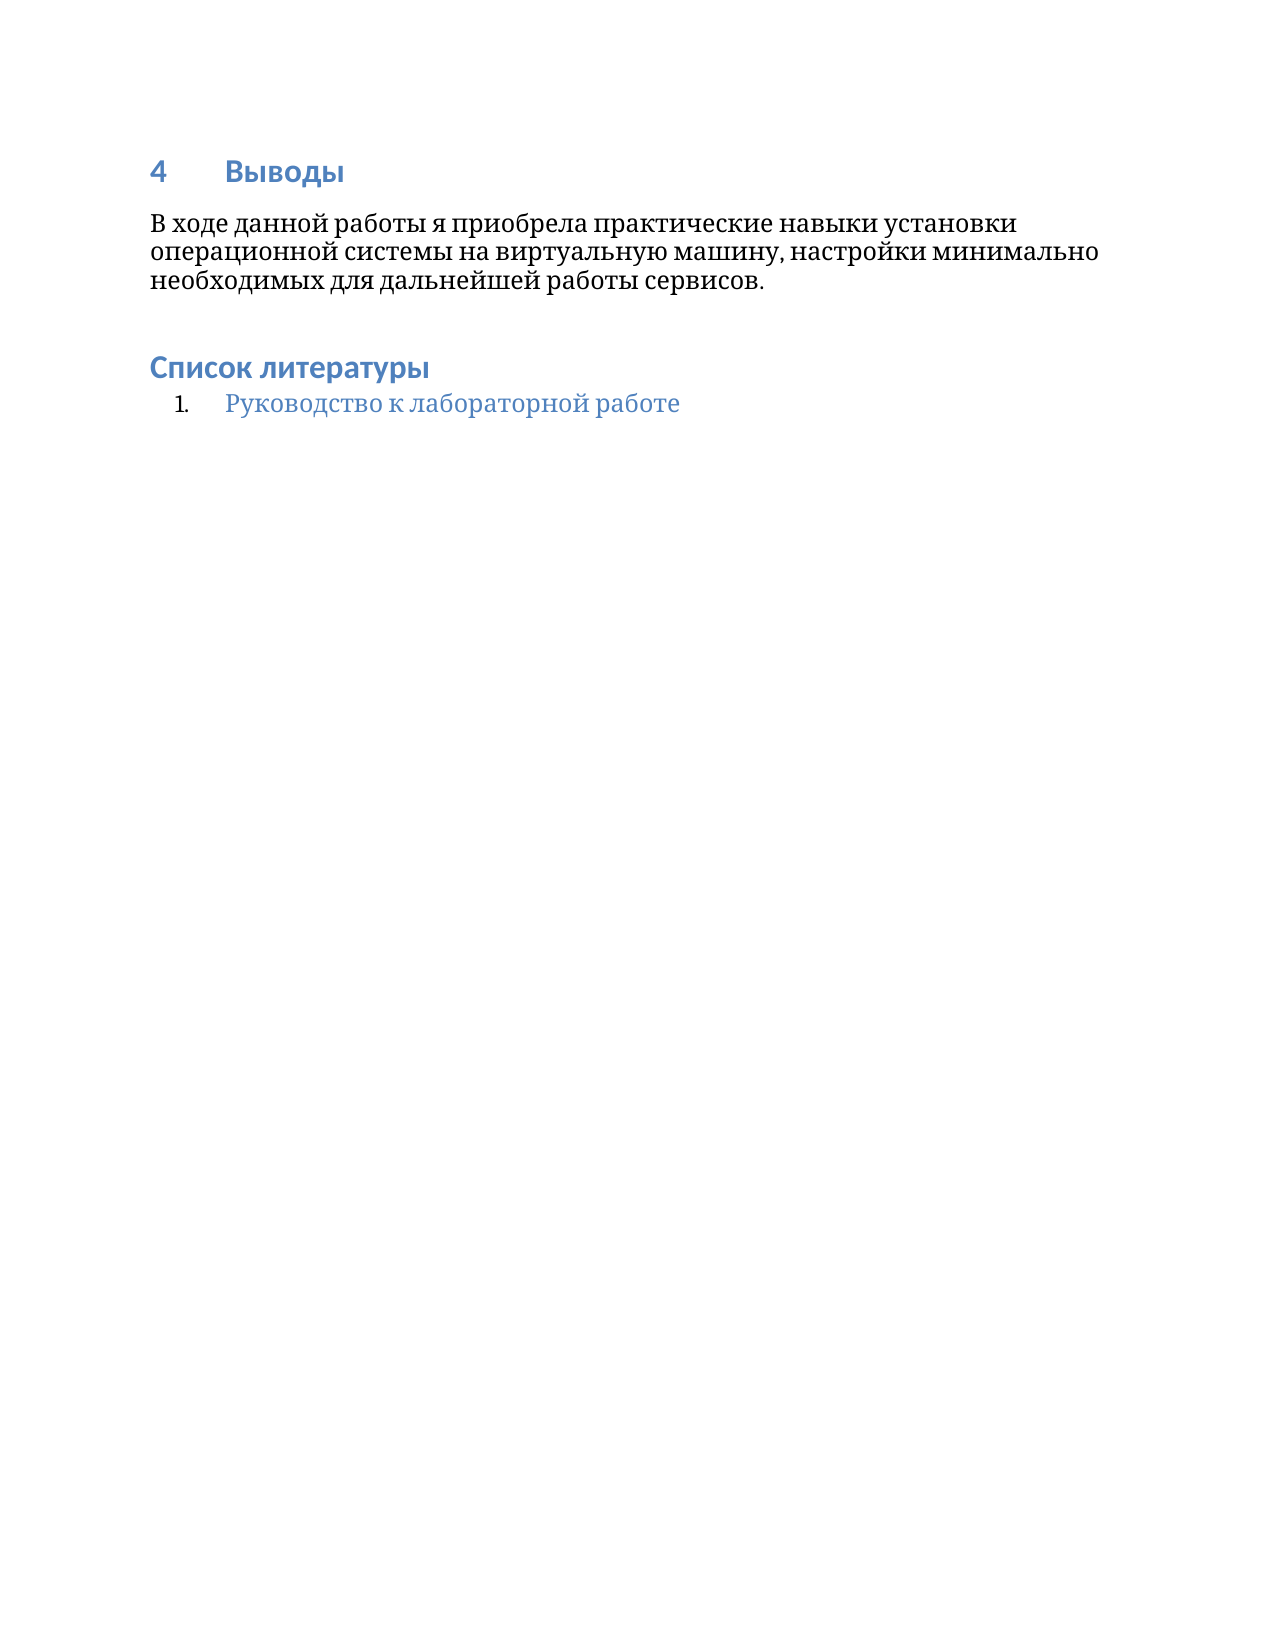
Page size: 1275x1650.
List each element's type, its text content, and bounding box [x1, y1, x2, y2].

subtitle Список литературы [150, 346, 1125, 386]
subtitle 4 Выводы [150, 150, 1125, 191]
text В ходе данной работы я приобрела практические навыки установки операционной системы на виртуальную машину, настройки минимально необходимых для дальнейшей работы сервисов. [150, 209, 1125, 296]
list Руководство к лабораторной работе [175, 390, 1125, 419]
